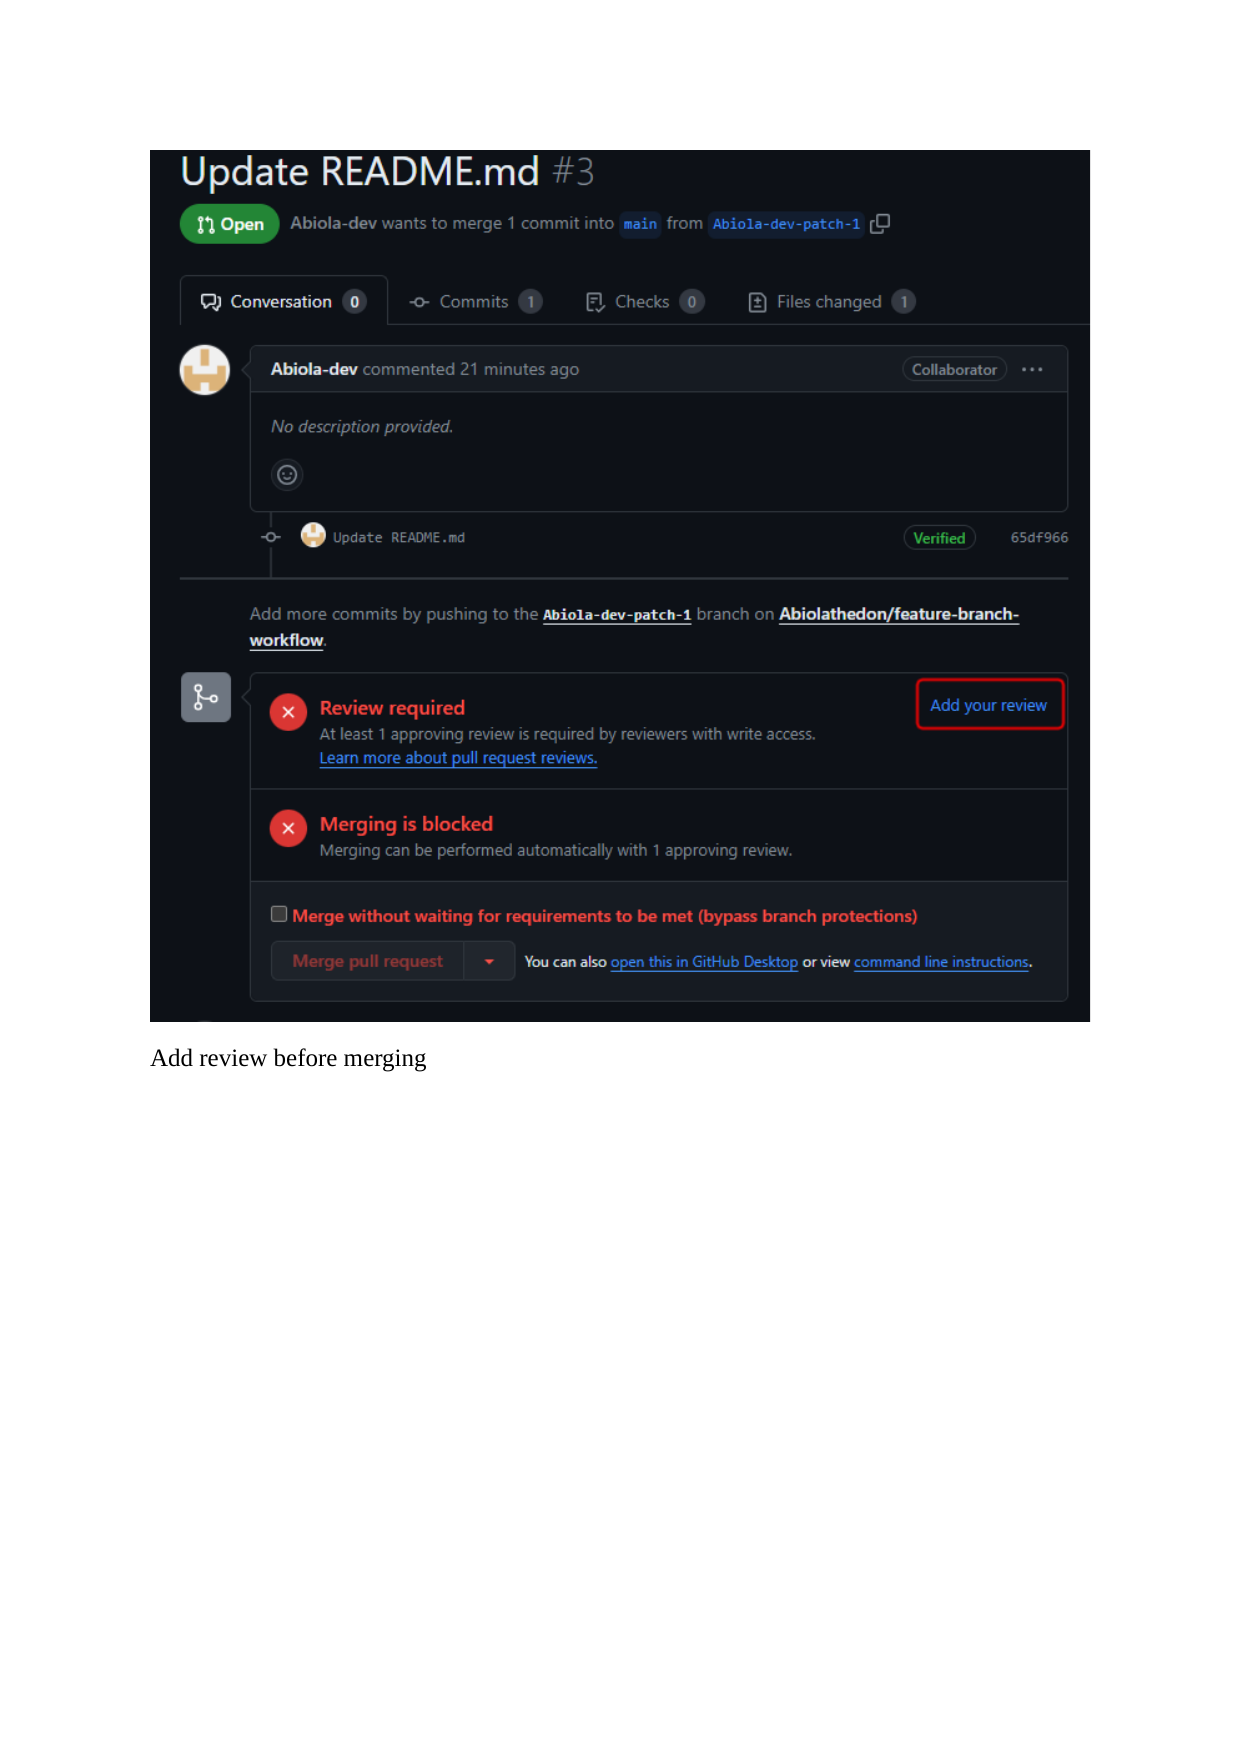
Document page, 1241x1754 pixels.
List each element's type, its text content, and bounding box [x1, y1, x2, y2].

picture [150, 150, 1091, 1022]
text Add review before merging [150, 1043, 1090, 1072]
